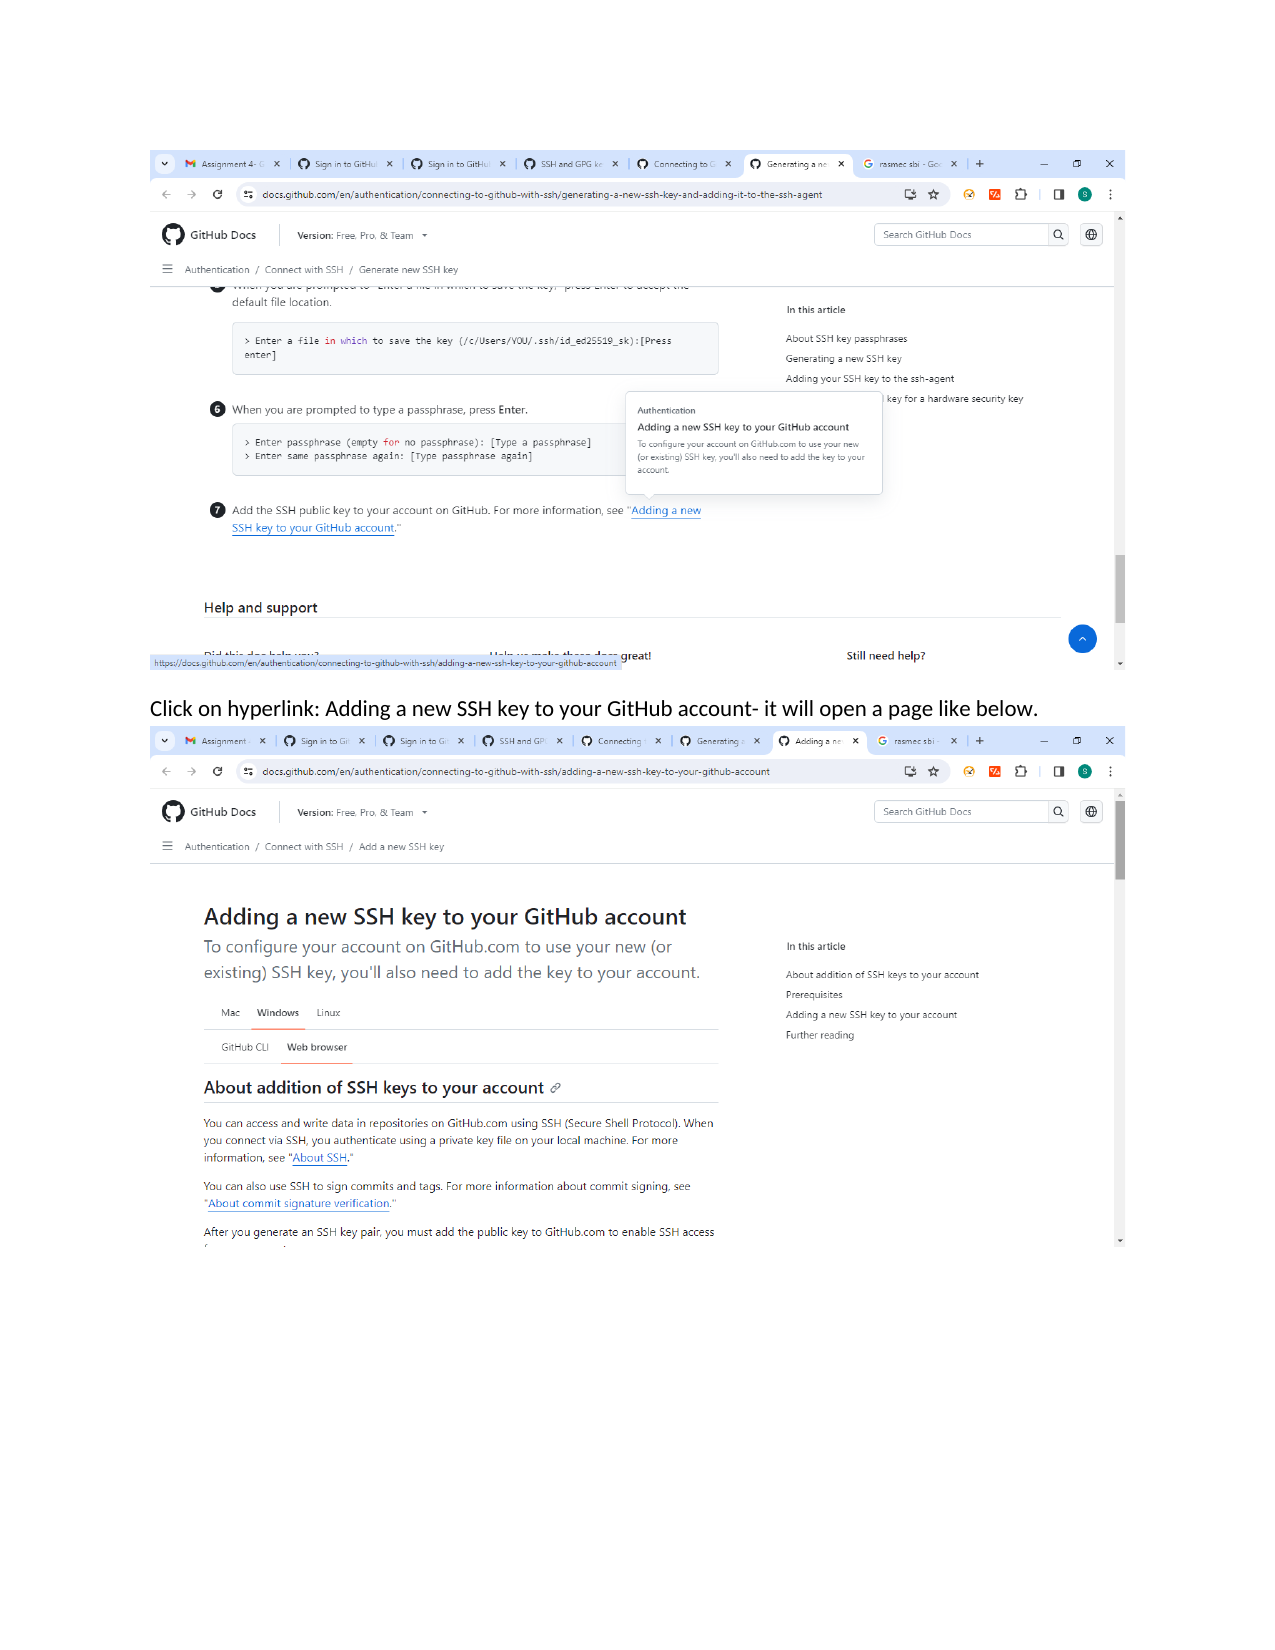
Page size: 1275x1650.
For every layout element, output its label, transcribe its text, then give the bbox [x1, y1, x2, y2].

picture [150, 726, 1125, 1247]
text Click on hyperlink: Adding a new SSH key to your GitHub account- it will open a page like below. [150, 694, 1125, 726]
picture [150, 150, 1125, 670]
